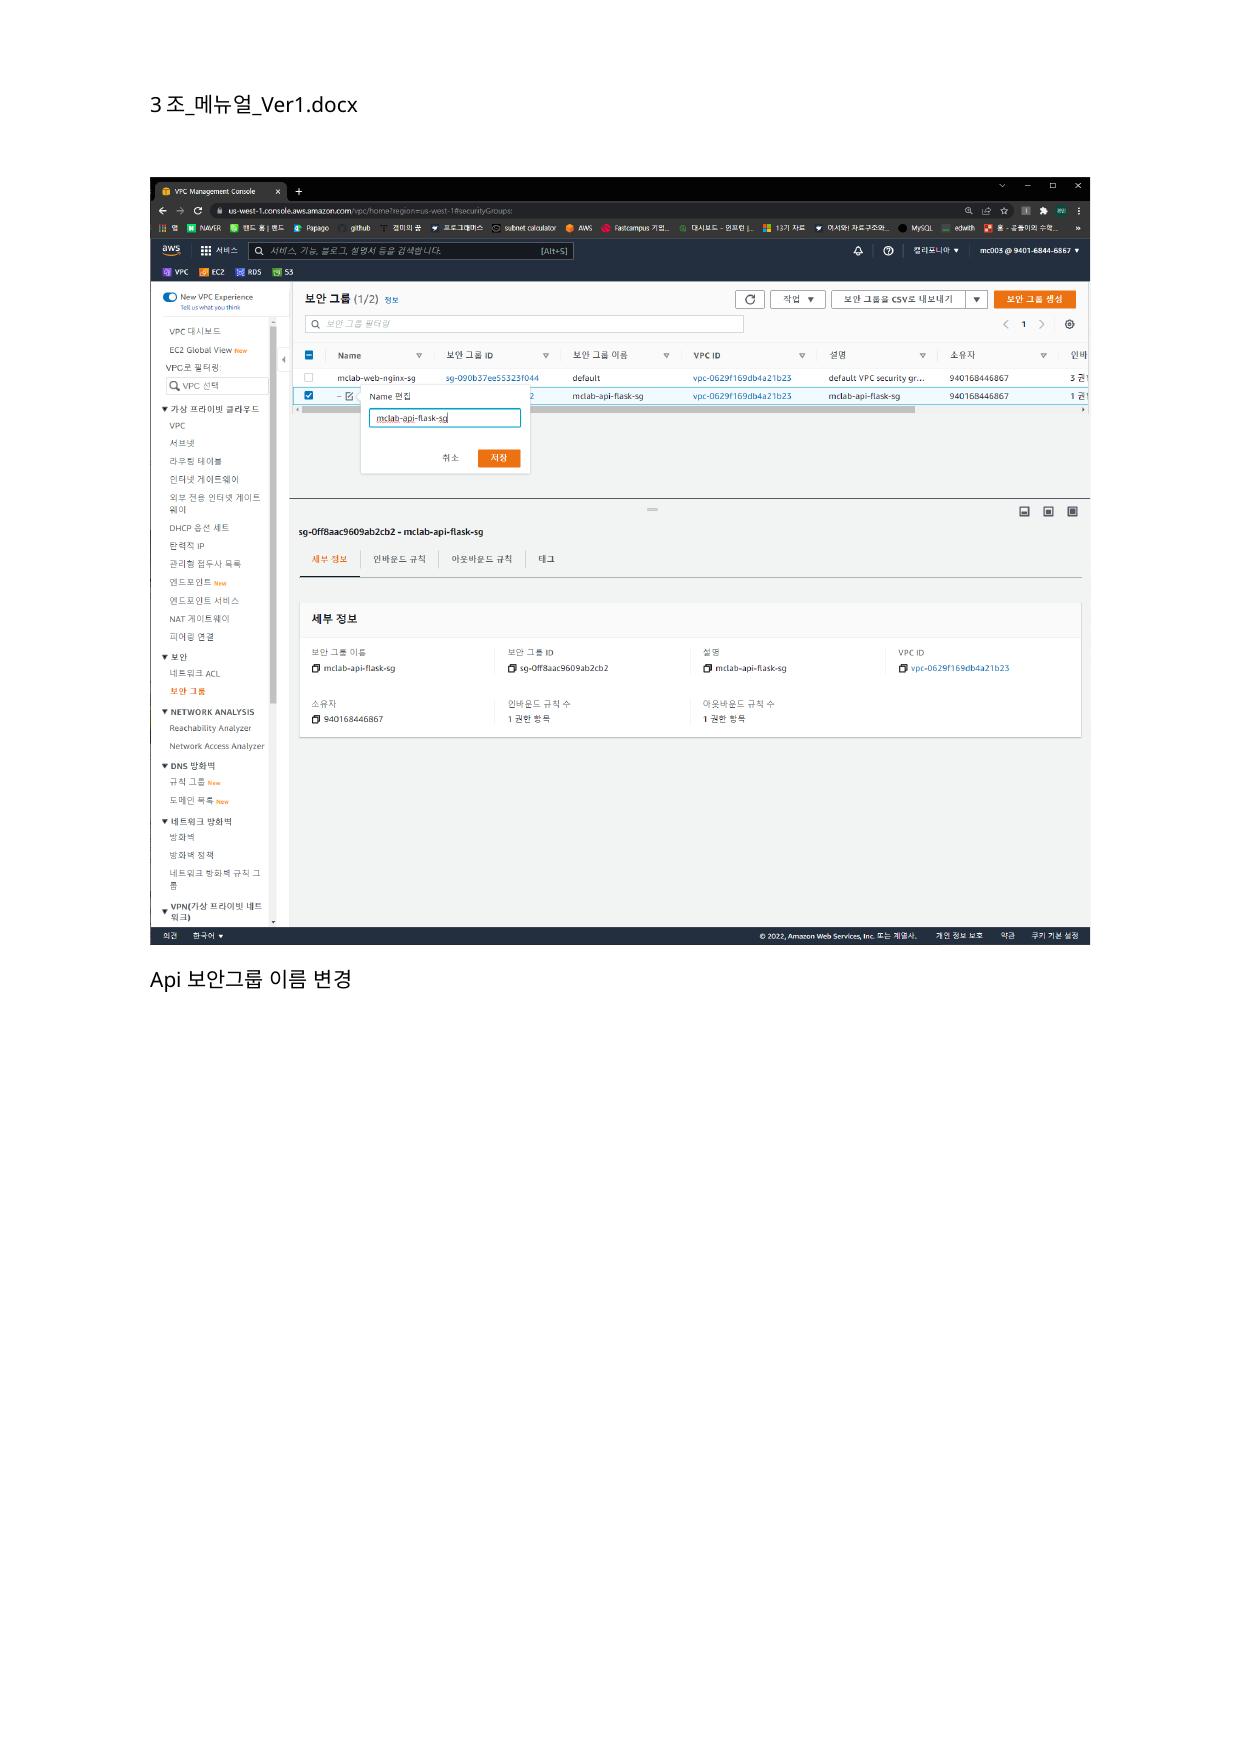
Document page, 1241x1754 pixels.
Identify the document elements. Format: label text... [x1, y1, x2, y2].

text Api 보안그룹 이름 변경 [150, 963, 1090, 993]
picture [150, 177, 1091, 945]
